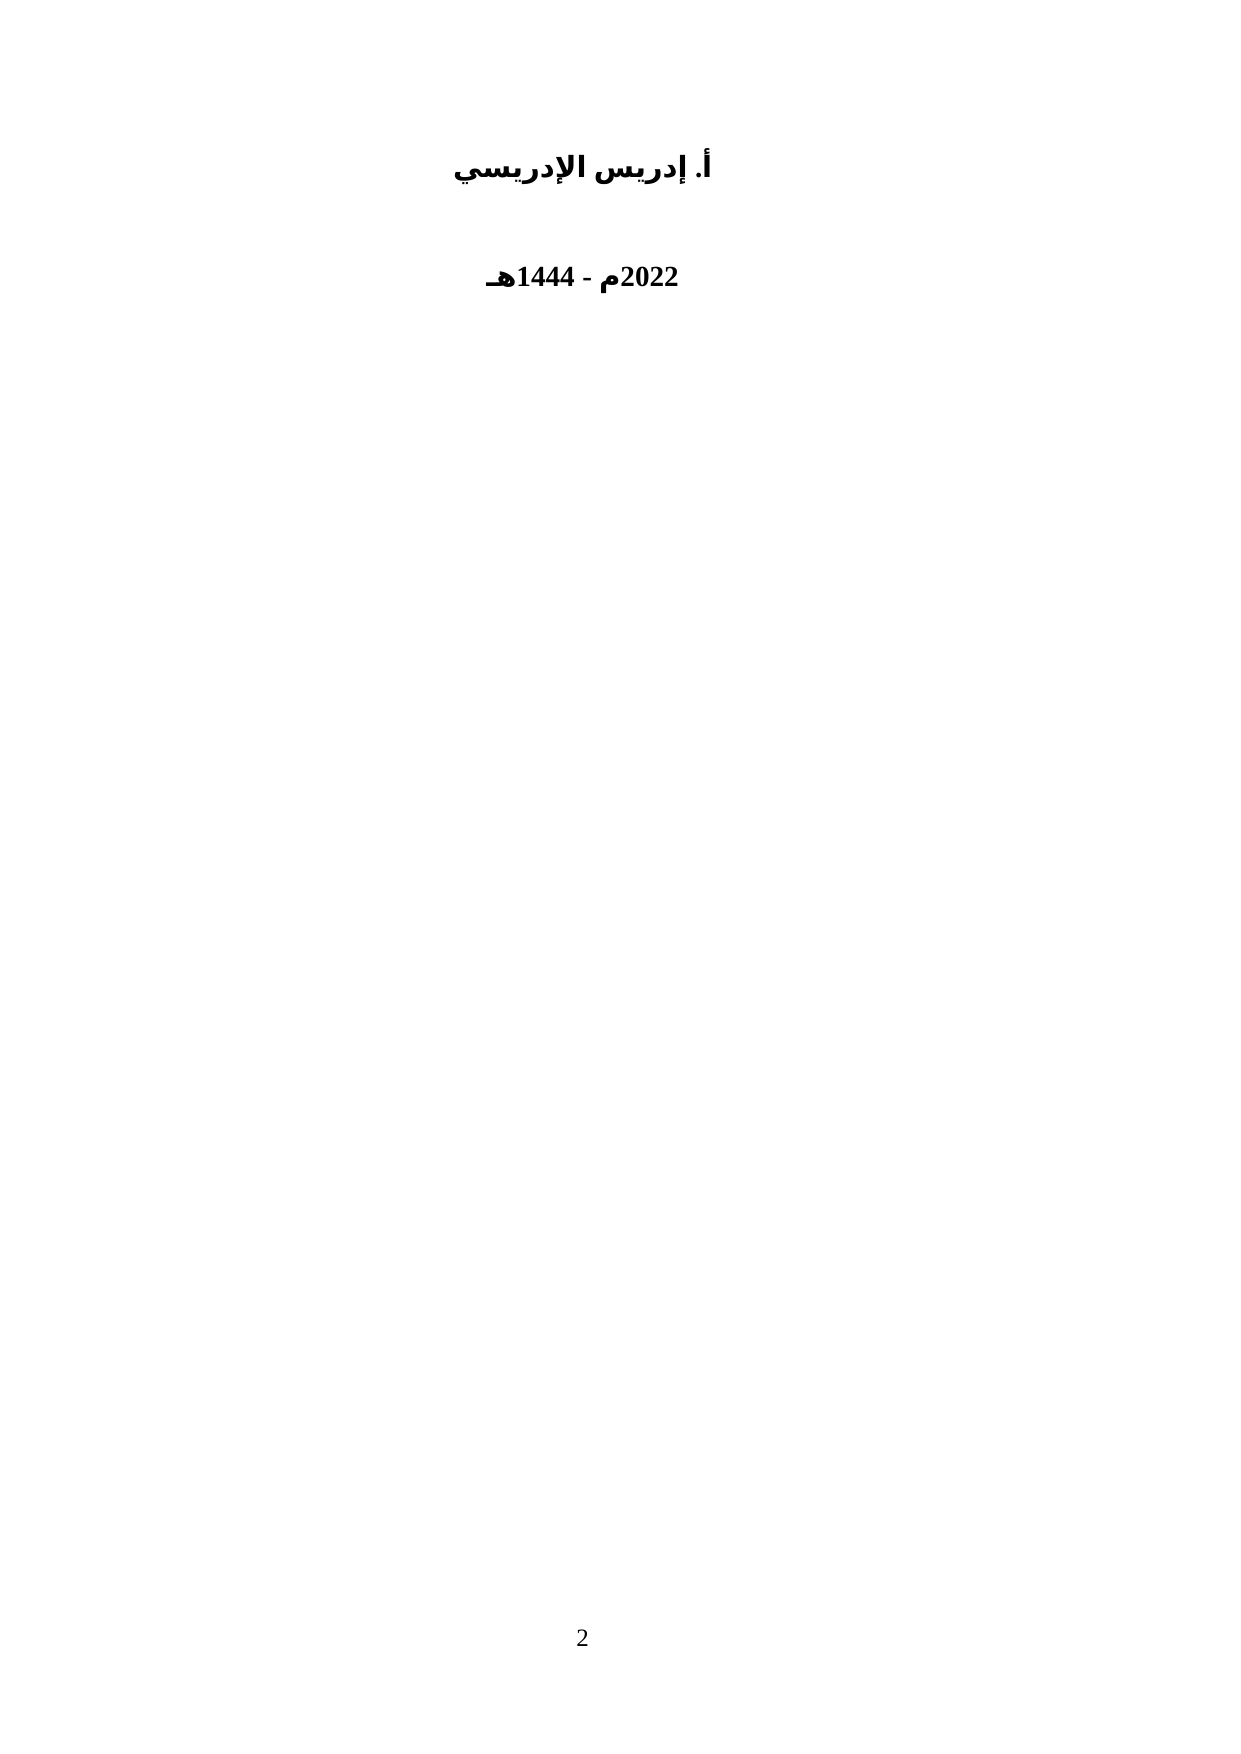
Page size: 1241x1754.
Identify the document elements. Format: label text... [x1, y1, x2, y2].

text 2022م - 1444هـ [187, 259, 1053, 292]
text أ. إدريس الإدريسي [187, 150, 1053, 183]
